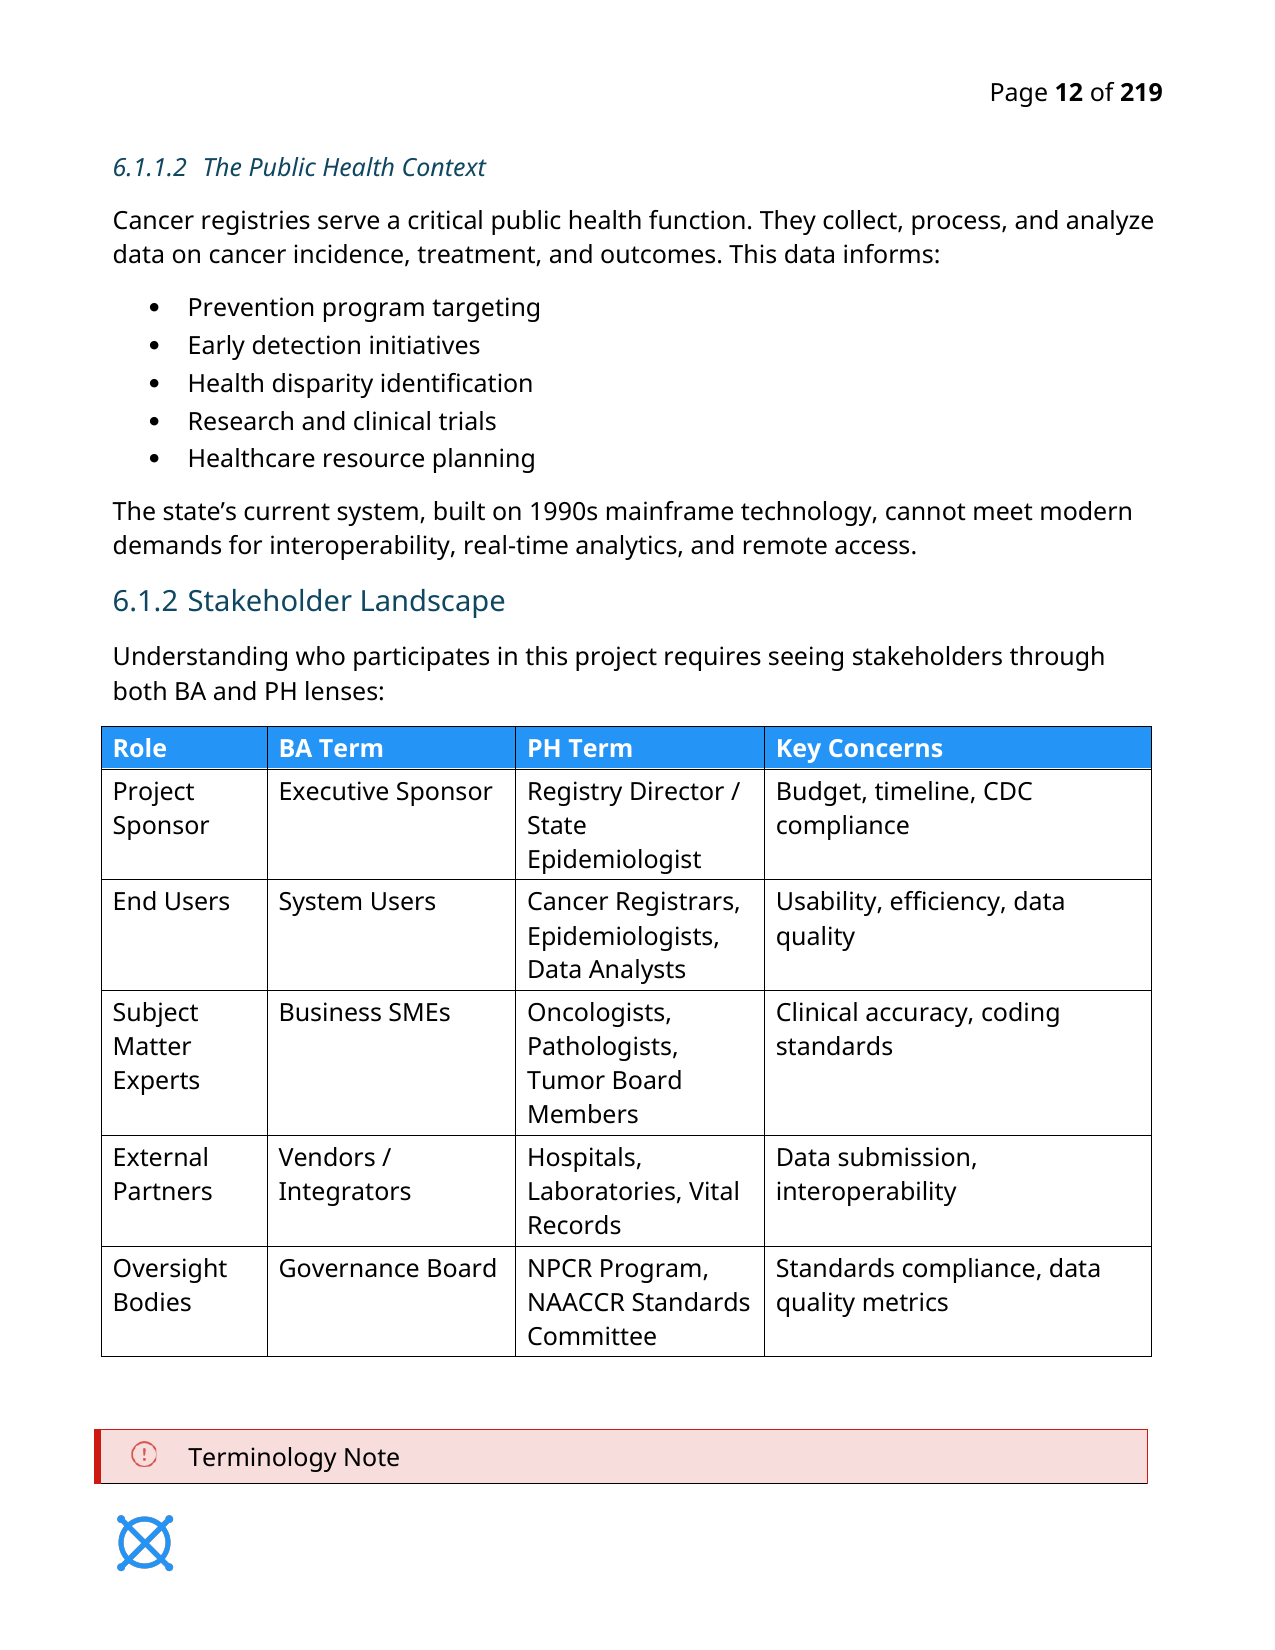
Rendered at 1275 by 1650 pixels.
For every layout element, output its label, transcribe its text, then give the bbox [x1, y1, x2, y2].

table_cell Oncologists, Pathologists, Tumor Board Members [516, 991, 764, 1135]
list Healthcare resource planning [150, 441, 1162, 475]
list Prevention program targeting [150, 290, 1162, 324]
table_header Role [102, 727, 267, 768]
text Cancer registries serve a critical public health function. They collect, process, and analyze data on cancer incidence, treatment, and outcomes. This data informs: [112, 203, 1162, 271]
table_cell Cancer Registrars, Epidemiologists, Data Analysts [516, 880, 764, 990]
table_cell Clinical accuracy, coding standards [765, 991, 1151, 1135]
table_header BA Term [268, 727, 515, 768]
list Research and clinical trials [150, 403, 1162, 437]
table_cell Budget, timeline, CDC compliance [765, 770, 1151, 879]
table_cell Executive Sponsor [268, 770, 515, 879]
table_header Terminology Note [101, 1430, 1147, 1483]
table_cell Subject Matter Experts [102, 991, 267, 1135]
subtitle The Public Health Context [112, 150, 1162, 184]
table_cell Project Sponsor [102, 770, 267, 879]
table_header PH Term [516, 727, 764, 768]
picture [112, 1511, 177, 1575]
table_cell NPCR Program, NAACCR Standards Committee [516, 1247, 764, 1356]
table_cell Oversight Bodies [102, 1247, 267, 1356]
picture [131, 1441, 157, 1467]
table_cell Vendors / Integrators [268, 1136, 515, 1246]
table_cell Registry Director / State Epidemiologist [516, 770, 764, 879]
table_cell Business SMEs [268, 991, 515, 1135]
subtitle Stakeholder Landscape [112, 581, 1162, 620]
list Health disparity identification [150, 365, 1162, 399]
table_cell End Users [102, 880, 267, 990]
table_cell Standards compliance, data quality metrics [765, 1247, 1151, 1356]
text Understanding who participates in this project requires seeing stakeholders through both BA and PH lenses: [112, 639, 1162, 707]
table_cell External Partners [102, 1136, 267, 1246]
table_header Key Concerns [765, 727, 1151, 768]
table_cell Governance Board [268, 1247, 515, 1356]
text The state’s current system, built on 1990s mainframe technology, cannot meet modern demands for interoperability, real-time analytics, and remote access. [112, 494, 1162, 562]
table_cell Usability, efficiency, data quality [765, 880, 1151, 990]
table_cell Data submission, interoperability [765, 1136, 1151, 1246]
table_cell Hospitals, Laboratories, Vital Records [516, 1136, 764, 1246]
list Early detection initiatives [150, 327, 1162, 362]
table_cell System Users [268, 880, 515, 990]
